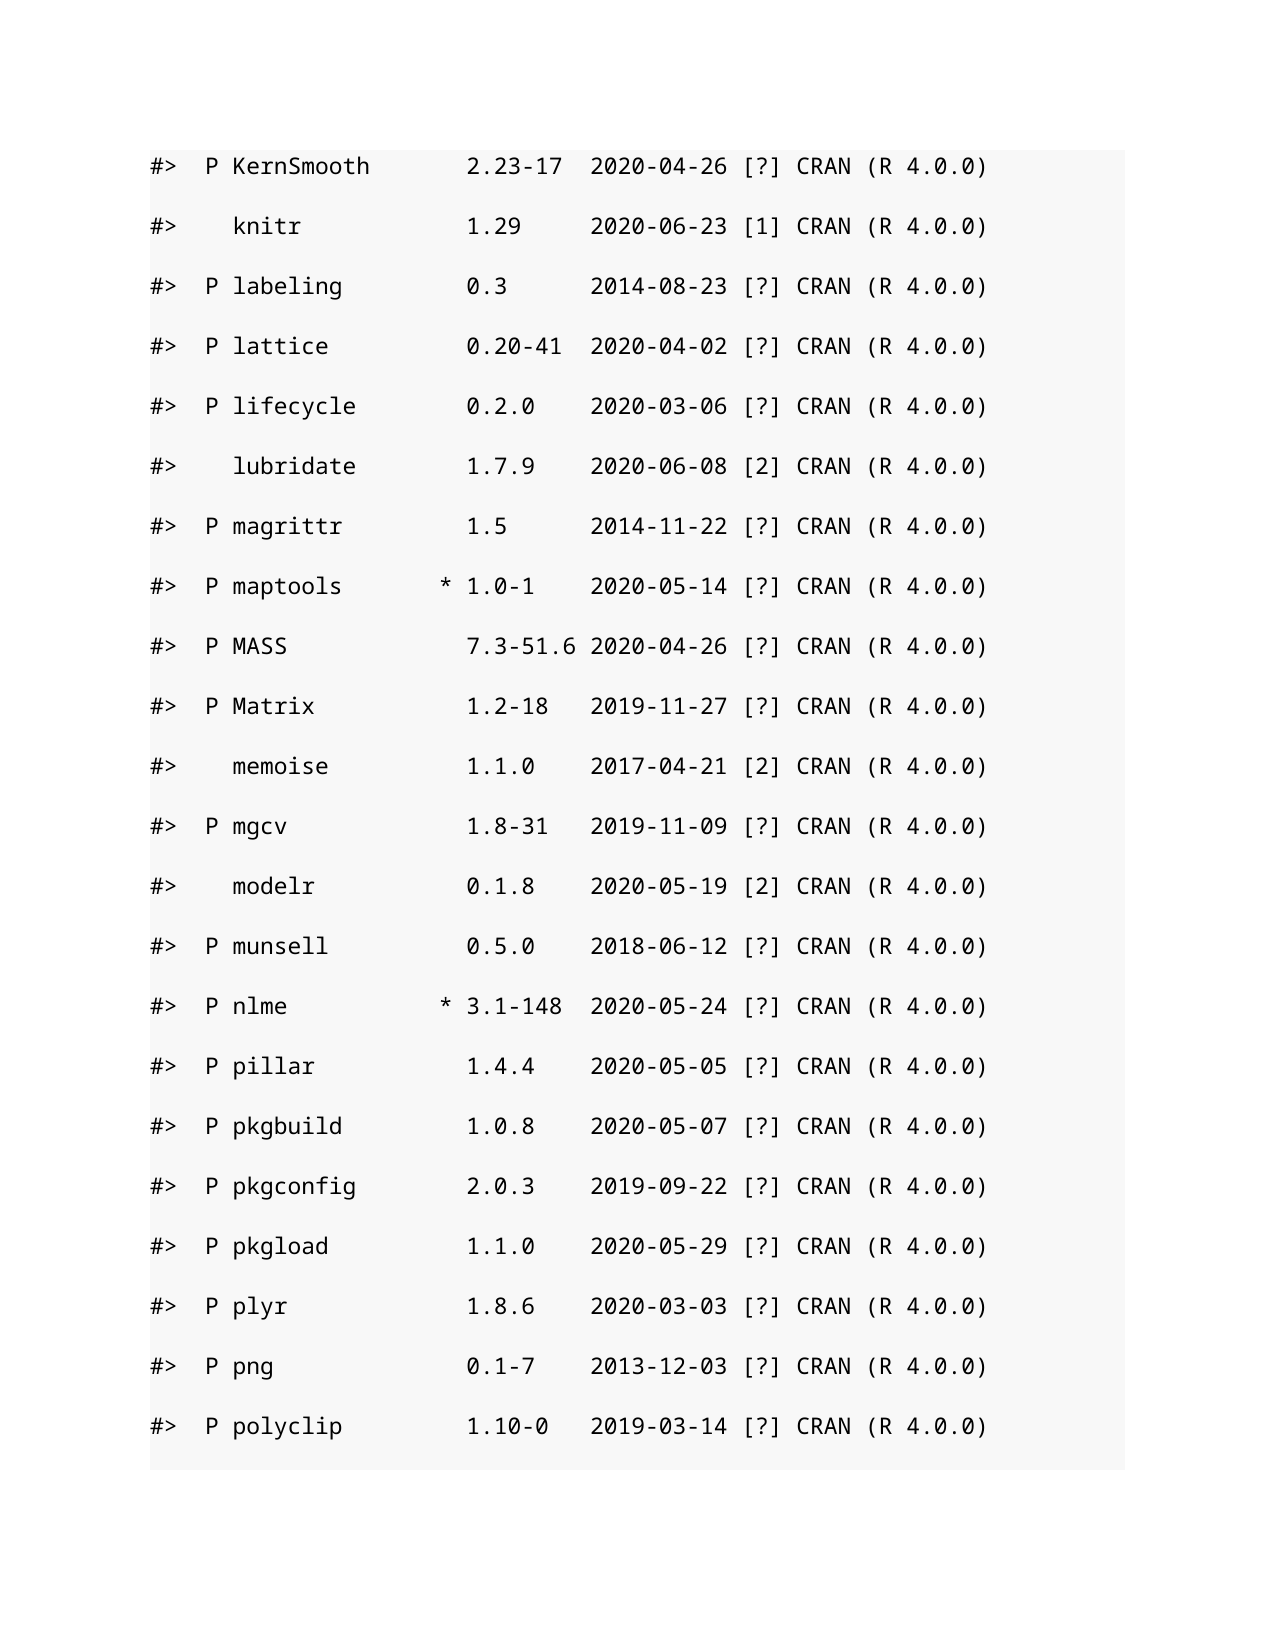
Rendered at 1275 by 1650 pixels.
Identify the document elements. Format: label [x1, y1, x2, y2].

text [150, 150, 1125, 1470]
